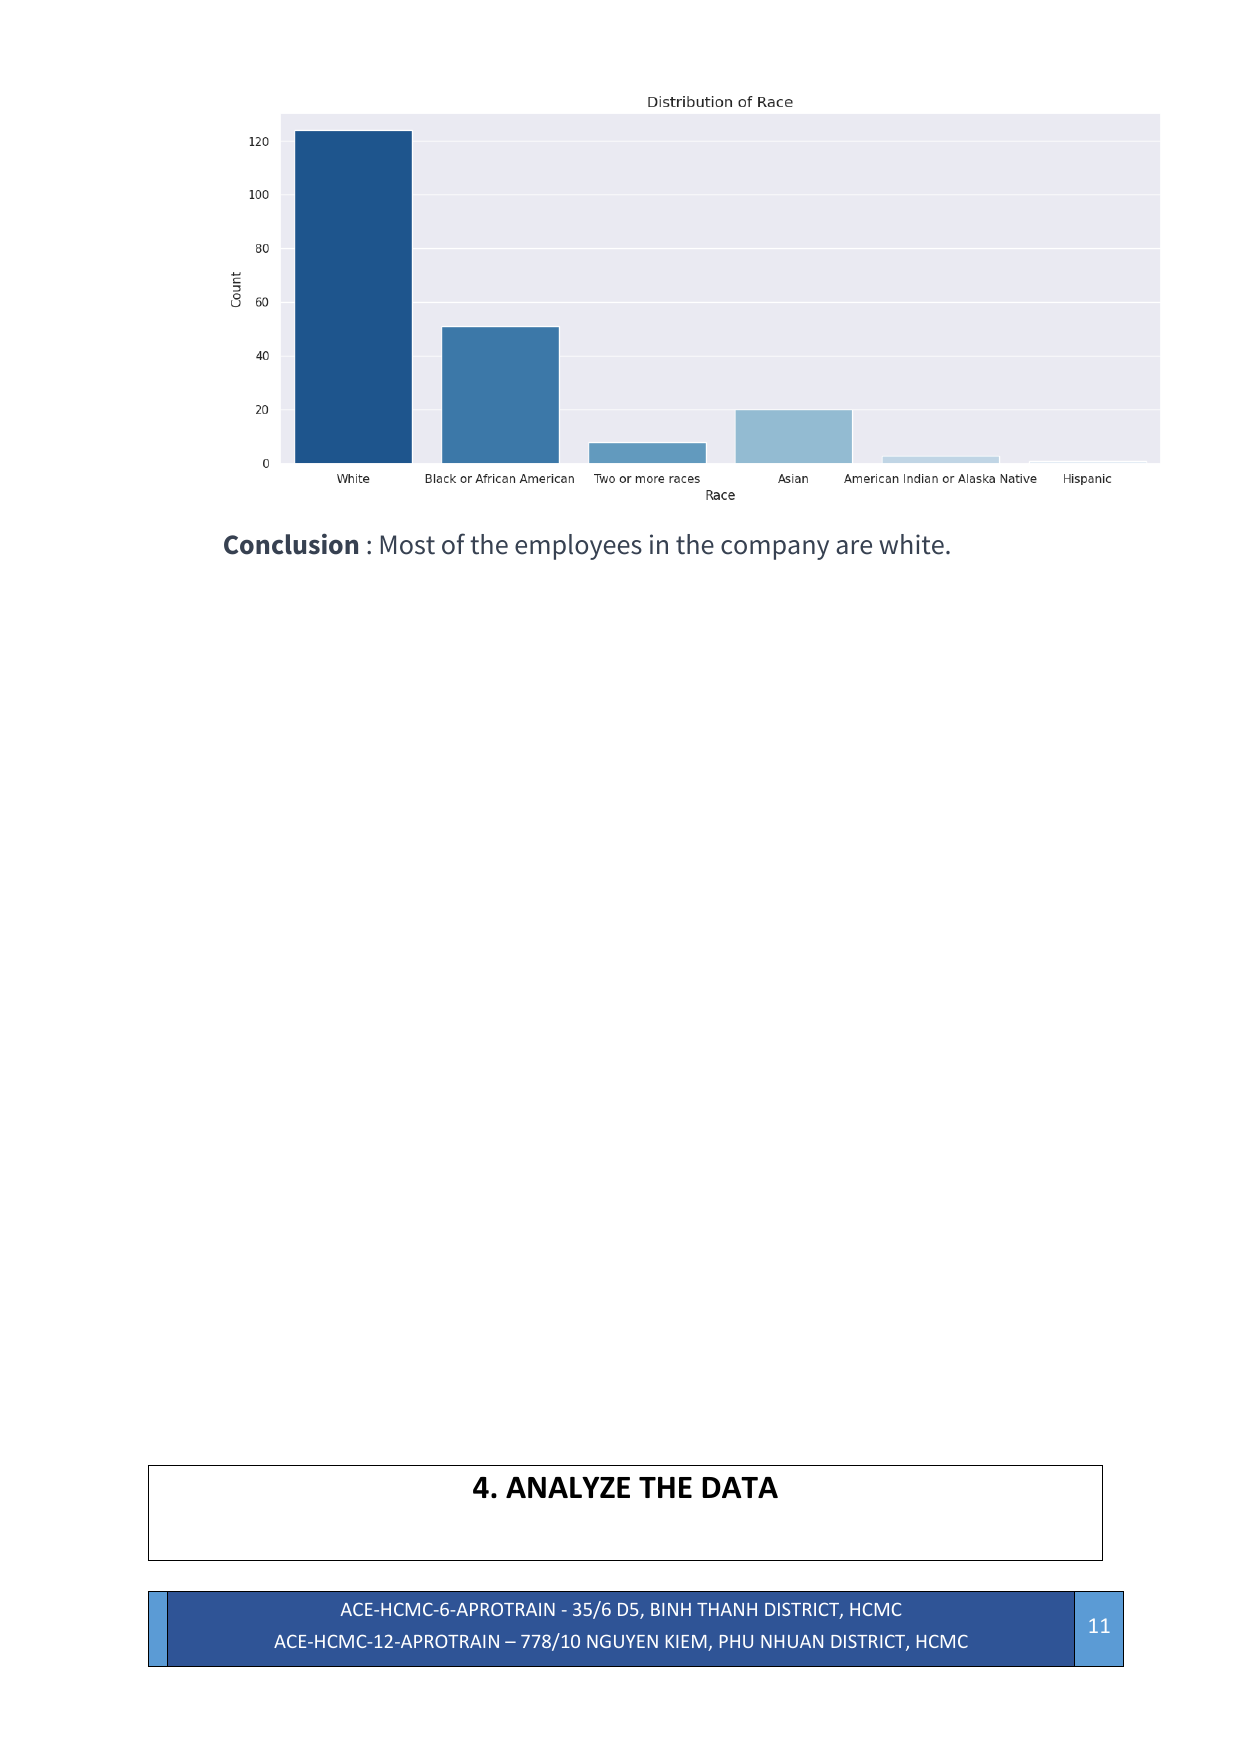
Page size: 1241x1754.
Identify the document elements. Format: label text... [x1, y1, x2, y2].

picture [222, 88, 1168, 510]
table_header 4. ANALYZE THE DATA [149, 1466, 1102, 1560]
text Conclusion : Most of the employees in the company are white. [148, 527, 1092, 562]
